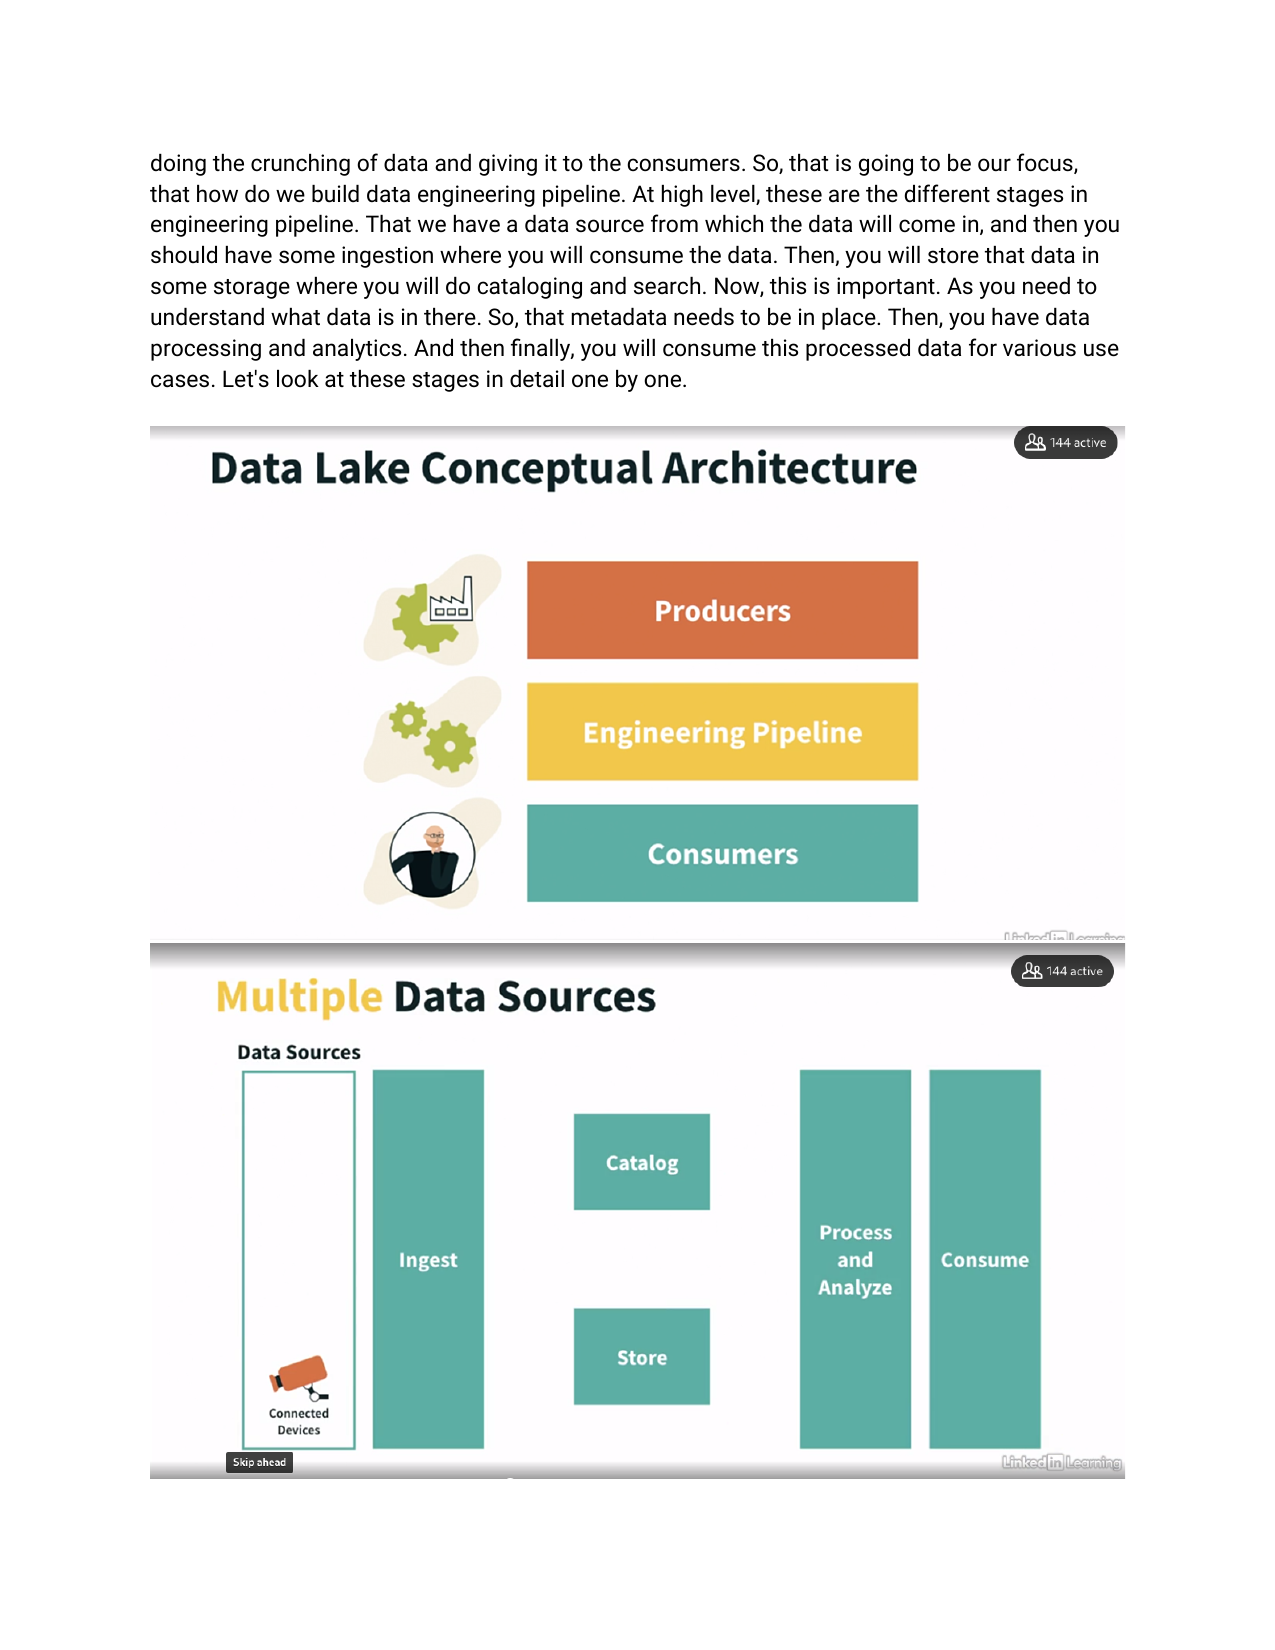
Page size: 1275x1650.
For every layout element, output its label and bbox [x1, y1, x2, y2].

picture [150, 943, 1125, 1479]
picture [150, 426, 1125, 940]
text [150, 150, 1125, 393]
